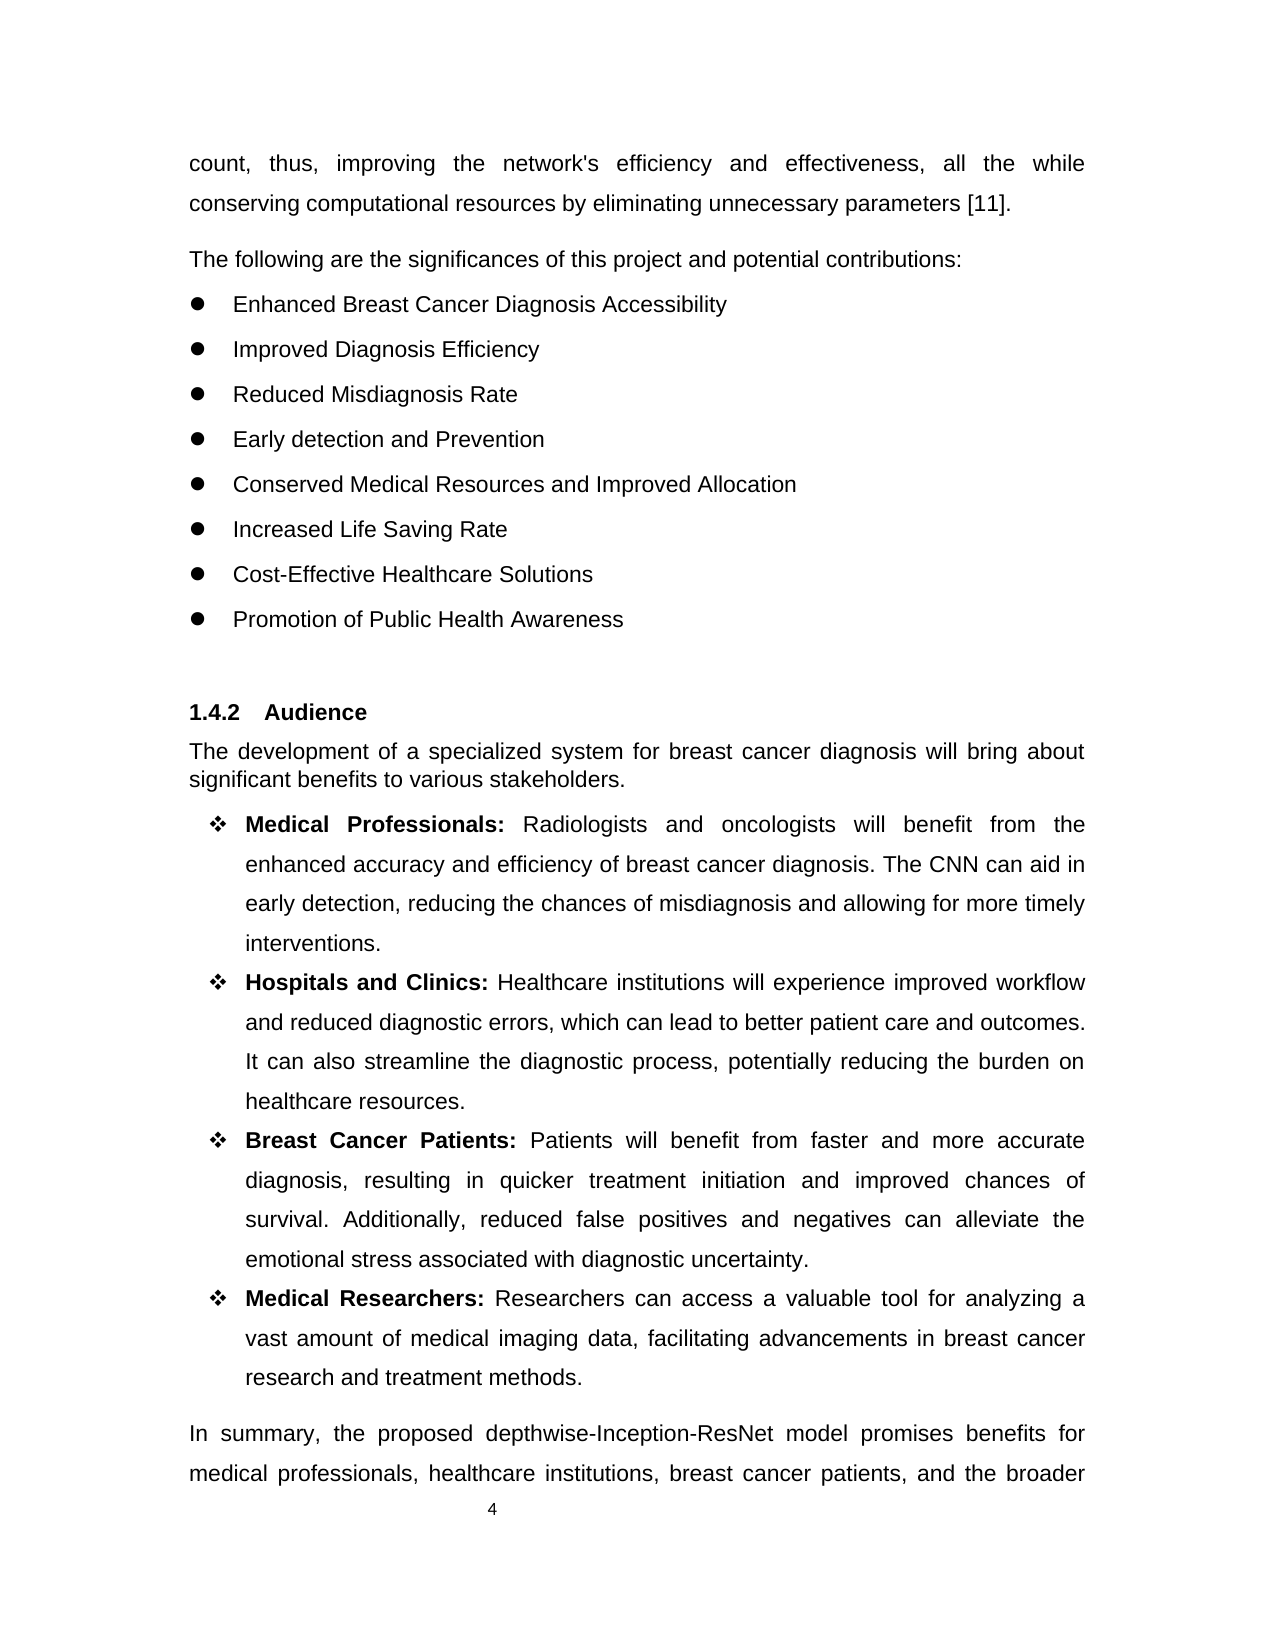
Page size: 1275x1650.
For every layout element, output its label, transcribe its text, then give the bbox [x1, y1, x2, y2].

list Cost-Effective Healthcare Solutions [189, 561, 1086, 588]
list Promotion of Public Health Awareness [189, 606, 1086, 633]
list Increased Life Saving Rate [189, 516, 1086, 543]
list Medical Researchers: Researchers can access a valuable tool for analyzing a vast amount of medical imaging data, facilitating advancements in breast cancer research and treatment methods. [208, 1285, 1086, 1391]
list Conserved Medical Resources and Improved Allocation [189, 471, 1086, 497]
text The following are the significances of this project and potential contributions: [189, 246, 1086, 272]
list Early detection and Prevention [189, 426, 1086, 452]
list Reduced Misdiagnosis Rate [189, 381, 1086, 407]
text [189, 1420, 1086, 1486]
text The development of a specialized system for breast cancer diagnosis will bring about significant benefits to various stakeholders. [189, 738, 1086, 793]
list Hospitals and Clinics: Healthcare institutions will experience improved workflow and reduced diagnostic errors, which can lead to better patient care and outcomes. It can also streamline the diagnostic process, potentially reducing the burden on healthcare resources. [208, 969, 1086, 1114]
list Improved Diagnosis Efficiency [189, 336, 1086, 362]
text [189, 150, 1086, 216]
list Breast Cancer Patients: Patients will benefit from faster and more accurate diagnosis, resulting in quicker treatment initiation and improved chances of survival. Additionally, reduced false positives and negatives can alleviate the emotional stress associated with diagnostic uncertainty. [208, 1127, 1086, 1272]
list Enhanced Breast Cancer Diagnosis Accessibility [189, 291, 1086, 317]
list Medical Professionals: Radiologists and oncologists will benefit from the enhanced accuracy and efficiency of breast cancer diagnosis. The CNN can aid in early detection, reducing the chances of misdiagnosis and allowing for more timely interventions. [208, 811, 1086, 956]
subtitle Audience [189, 698, 1086, 725]
